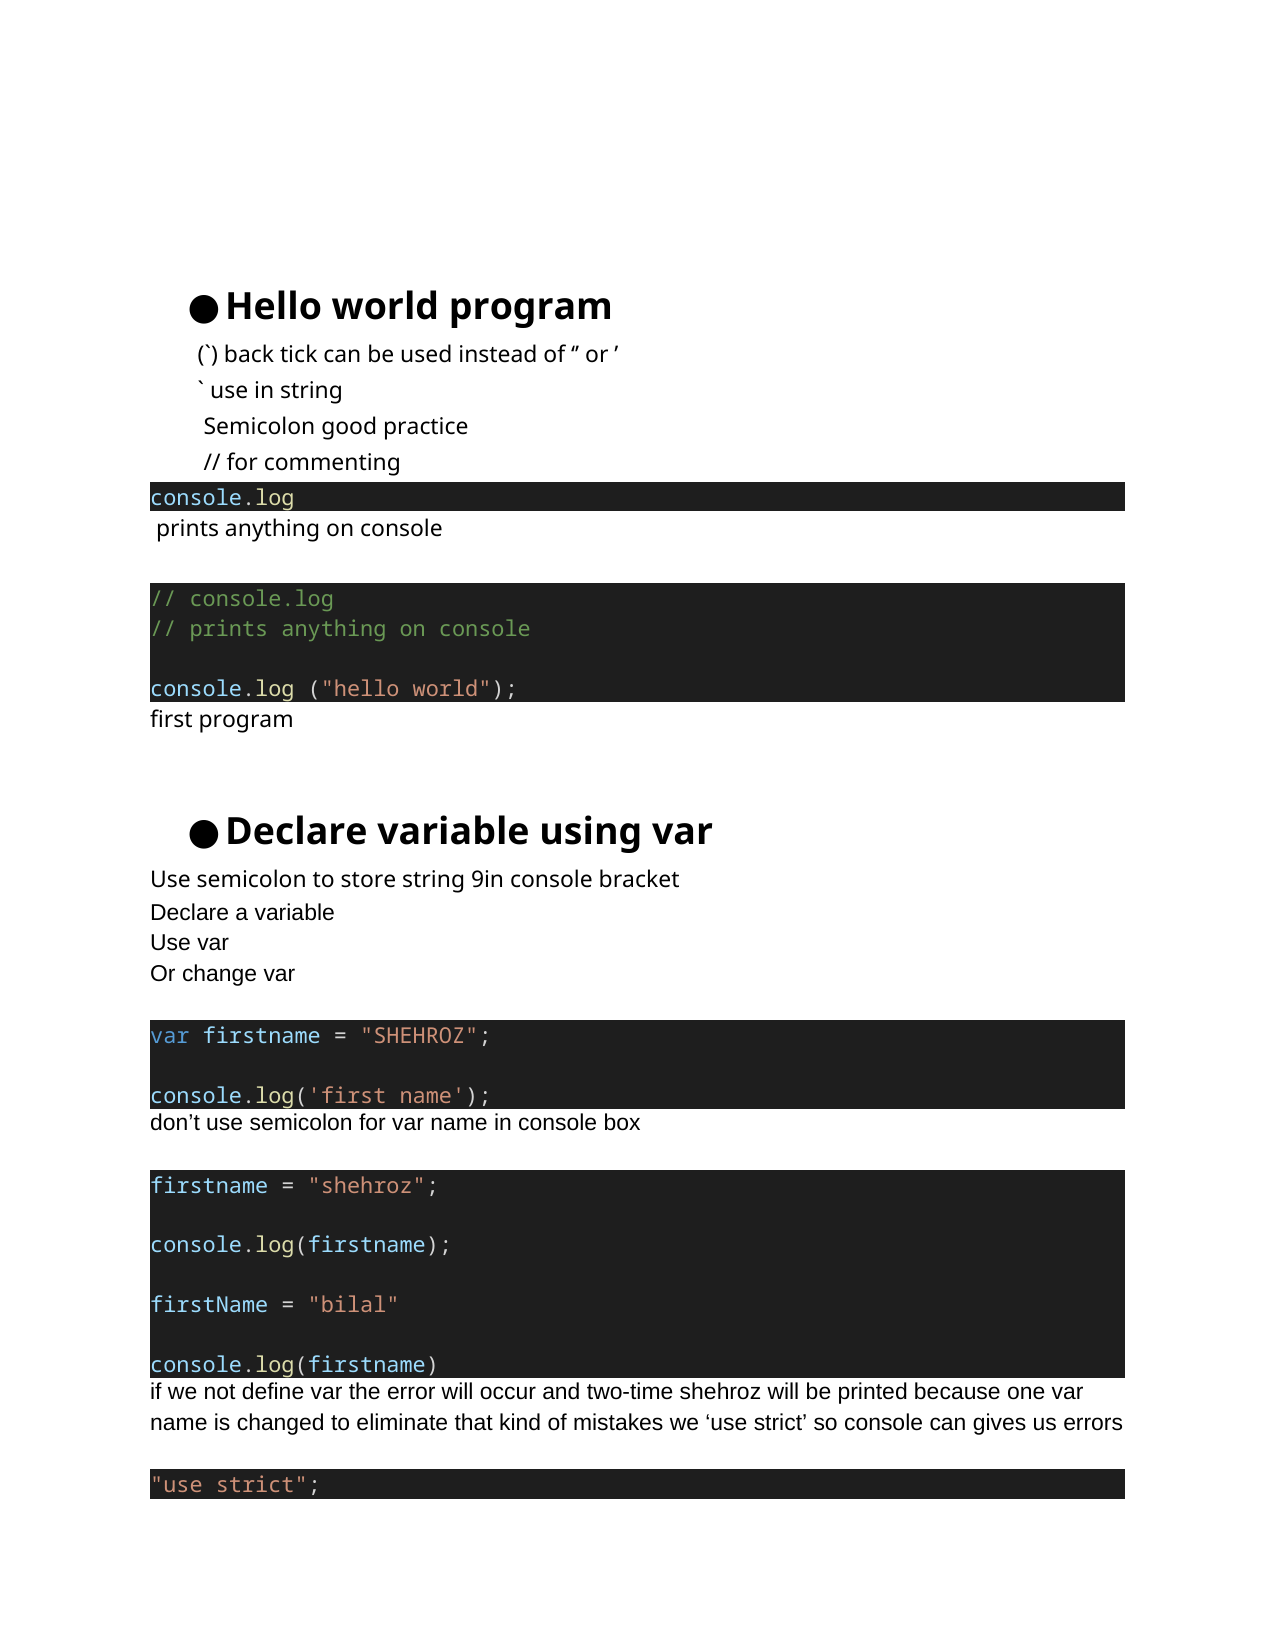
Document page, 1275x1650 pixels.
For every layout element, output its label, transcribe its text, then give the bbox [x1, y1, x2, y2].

text prints anything on console [150, 511, 1125, 543]
text // prints anything on console [150, 613, 1125, 643]
text Semicolon good practice [150, 410, 1125, 441]
text Use var [150, 929, 1125, 956]
text firstname = "shehroz"; [150, 1170, 1125, 1199]
text console.log [150, 482, 1125, 511]
text console.log(firstname) [150, 1348, 1125, 1378]
text don’t use semicolon for var name in console box [150, 1109, 1125, 1136]
text firstName = "bilal" [150, 1289, 1125, 1319]
list Declare variable using var [187, 804, 1125, 856]
text if we not define var the error will occur and two-time shehroz will be printed because one var name is changed to eliminate that kind of mistakes we ‘use strict’ so console can gives us errors [150, 1378, 1125, 1435]
text ` use in string [150, 374, 1125, 405]
text "use strict"; [150, 1469, 1125, 1499]
text Or change var [150, 959, 1125, 986]
text // console.log [150, 583, 1125, 613]
text // for commenting [150, 446, 1125, 477]
text console.log('first name'); [150, 1079, 1125, 1109]
text Declare a variable [150, 899, 1125, 926]
text first program [150, 702, 1125, 734]
text var firstname = "SHEHROZ"; [150, 1020, 1125, 1050]
list Hello world program [187, 279, 1125, 330]
text console.log(firstname); [150, 1229, 1125, 1259]
text Use semicolon to store string 9in console bracket [150, 863, 1125, 894]
text console.log ("hello world"); [150, 673, 1125, 702]
text (`) back tick can be used instead of ‘’ or ’ [150, 338, 1125, 369]
